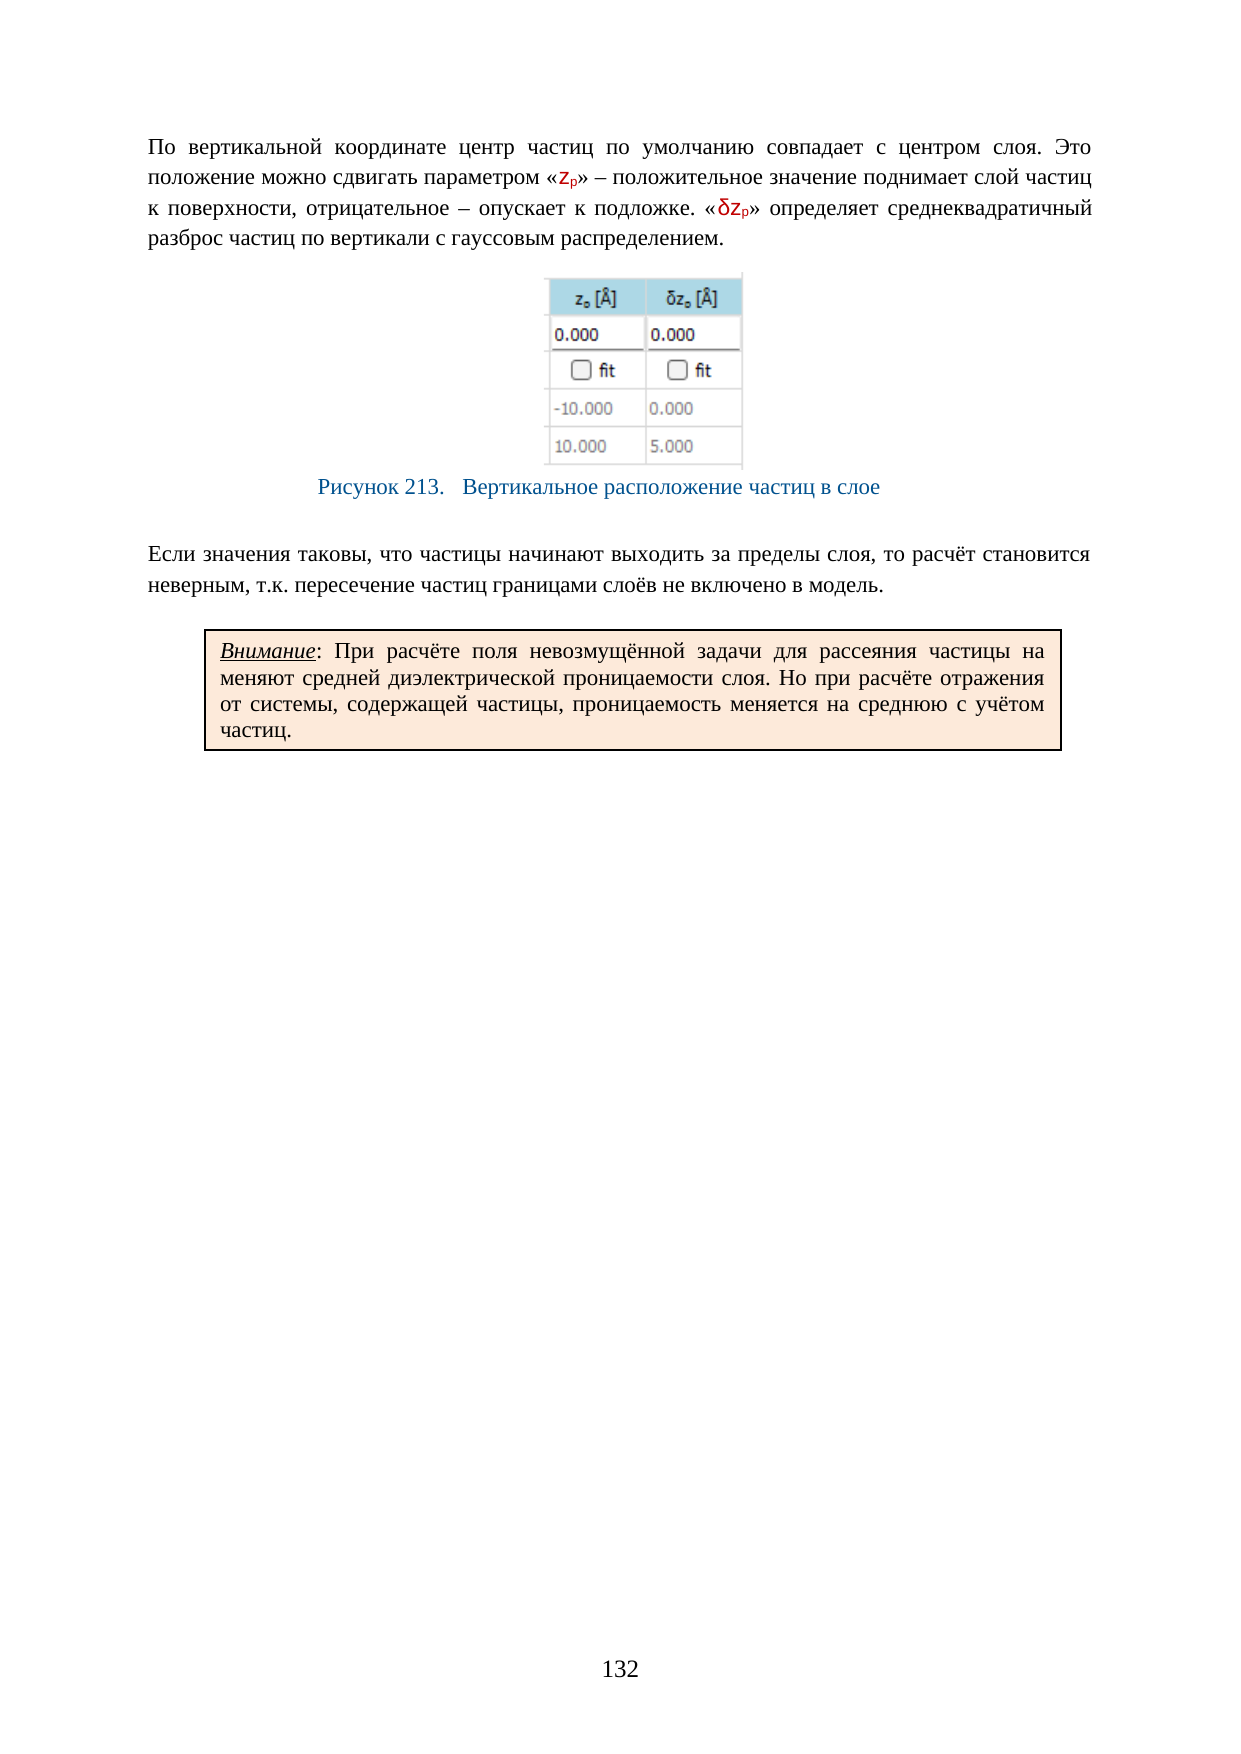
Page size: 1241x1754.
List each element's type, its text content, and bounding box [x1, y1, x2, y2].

text По вертикальной координате центр частиц по умолчанию совпадает с центром слоя. Это положение можно сдвигать параметром «zp» – положительное значение поднимает слой частиц к поверхности, отрицательное – опускает к подложке. «δzp» определяет среднеквадратичный разброс частиц по вертикали с гауссовым распределением. [148, 133, 1093, 250]
text Если значения таковы, что частицы начинают выходить за пределы слоя, то расчёт становится неверным, т.к. пересечение частиц границами слоёв не включено в модель. [148, 540, 1093, 597]
picture [543, 272, 748, 470]
list Вертикальное расположение частиц в слое [178, 291, 1093, 499]
